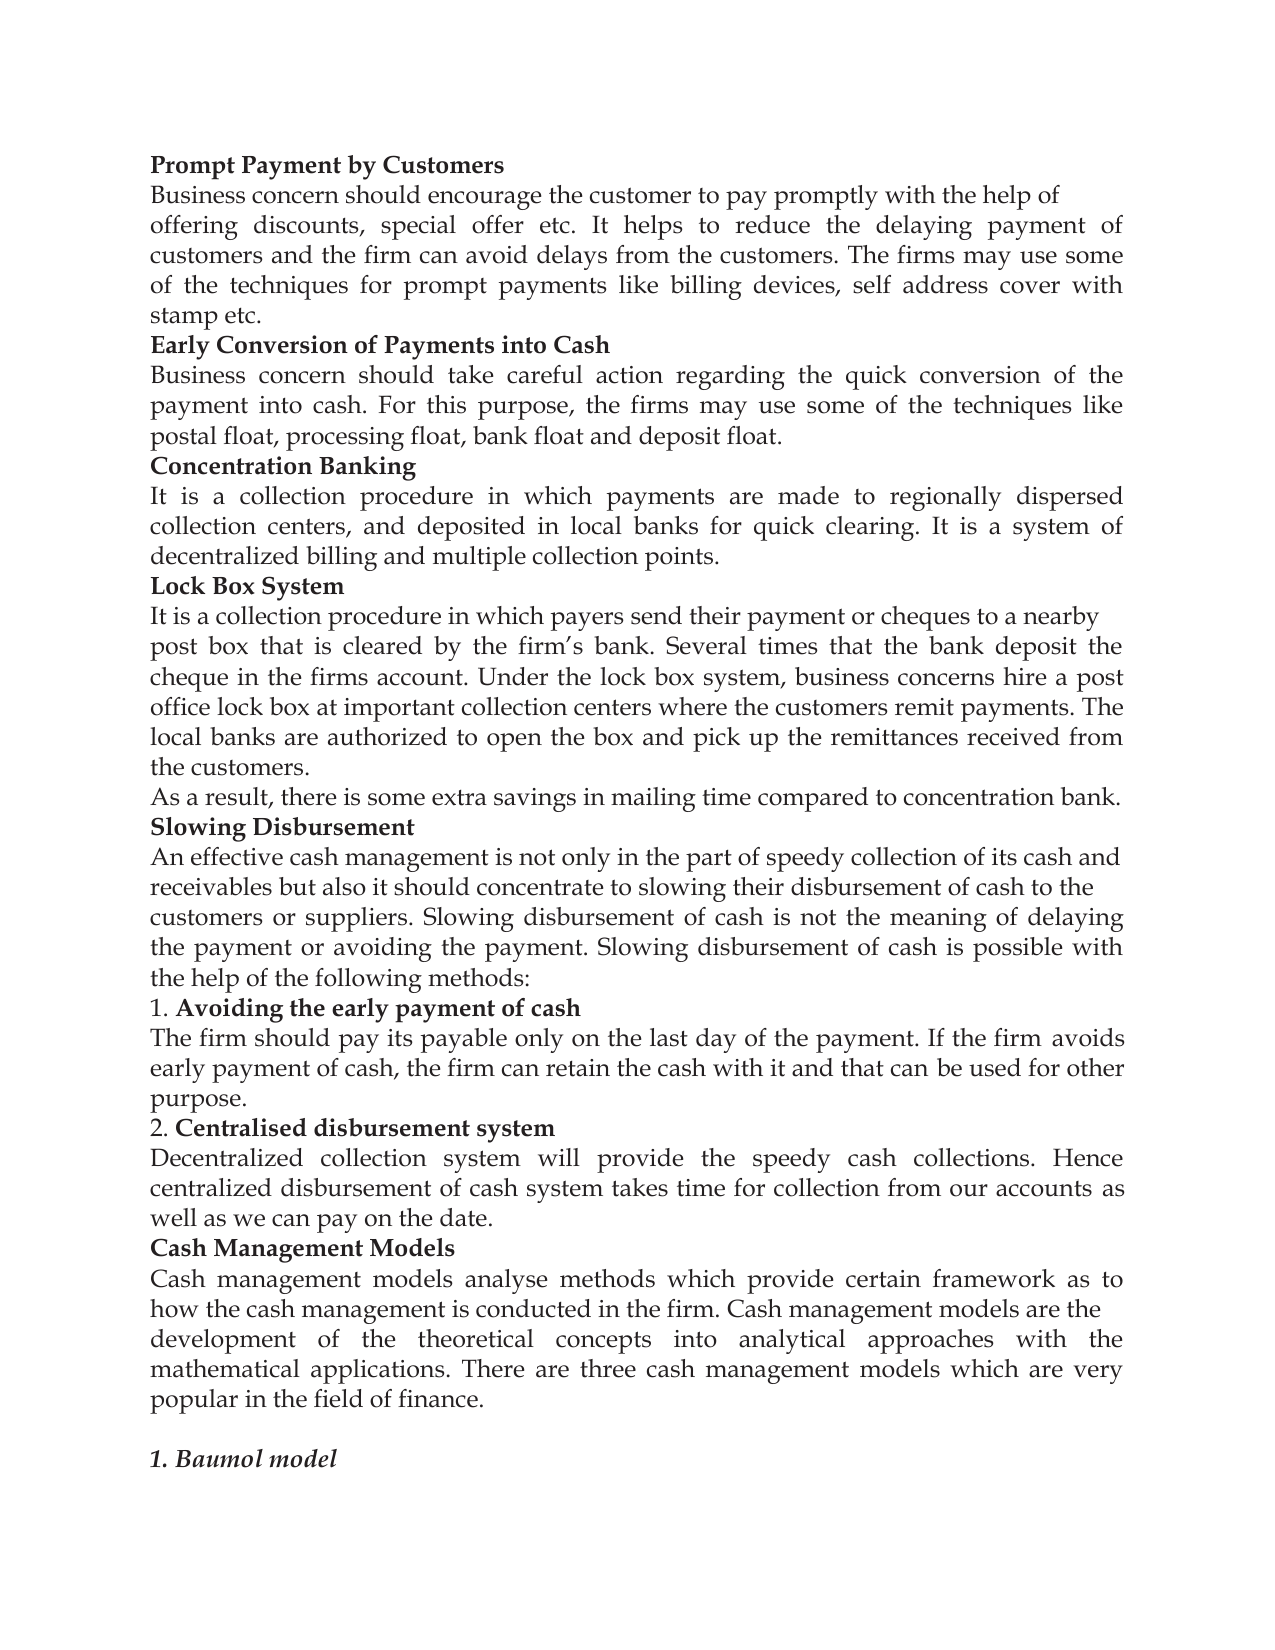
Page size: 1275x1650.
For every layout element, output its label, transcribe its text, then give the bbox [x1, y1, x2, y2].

text customers or suppliers. Slowing disbursement of cash is not the meaning of delaying the payment or avoiding the payment. Slowing disbursement of cash is possible with the help of the following methods: [150, 903, 1125, 993]
text Business concern should take careful action regarding the quick conversion of the payment into cash. For this purpose, the firms may use some of the techniques like postal float, processing float, bank float and deposit float. [150, 361, 1125, 451]
text Prompt Payment by Customers [150, 150, 1125, 180]
text As a result, there is some extra savings in mailing time compared to concentration bank. [150, 782, 1125, 812]
text Cash Management Models [150, 1234, 1125, 1264]
text Lock Box System [150, 571, 1125, 602]
text development of the theoretical concepts into analytical approaches with the mathematical applications. There are three cash management models which are very popular in the field of finance. [150, 1324, 1125, 1414]
text 1. Baumol model [150, 1444, 1125, 1474]
text Decentralized collection system will provide the speedy cash collections. Hence centralized disbursement of cash system takes time for collection from our accounts as well as we can pay on the date. [150, 1143, 1125, 1234]
text It is a collection procedure in which payers send their payment or cheques to a nearby [150, 602, 1125, 632]
text 1. Avoiding the early payment of cash [150, 993, 1125, 1023]
text Early Conversion of Payments into Cash [150, 331, 1125, 361]
text Business concern should encourage the customer to pay promptly with the help of [150, 180, 1125, 210]
text post box that is cleared by the firm’s bank. Several times that the bank deposit the cheque in the firms account. Under the lock box system, business concerns hire a post office lock box at important collection centers where the customers remit payments. The local banks are authorized to open the box and pick up the remittances received from the customers. [150, 632, 1125, 782]
text offering discounts, special offer etc. It helps to reduce the delaying payment of customers and the firm can avoid delays from the customers. The firms may use some of the techniques for prompt payments like billing devices, self address cover with stamp etc. [150, 210, 1125, 331]
text Cash management models analyse methods which provide certain framework as to how the cash management is conducted in the firm. Cash management models are the [150, 1264, 1125, 1324]
text 2. Centralised disbursement system [150, 1113, 1125, 1143]
text Concentration Banking [150, 451, 1125, 481]
text An effective cash management is not only in the part of speedy collection of its cash and [150, 842, 1125, 872]
text Slowing Disbursement [150, 812, 1125, 842]
text The firm should pay its payable only on the last day of the payment. If the firm avoids early payment of cash, the firm can retain the cash with it and that can be used for other purpose. [150, 1023, 1125, 1113]
text It is a collection procedure in which payments are made to regionally dispersed collection centers, and deposited in local banks for quick clearing. It is a system of decentralized billing and multiple collection points. [150, 481, 1125, 571]
text receivables but also it should concentrate to slowing their disbursement of cash to the [150, 872, 1125, 903]
